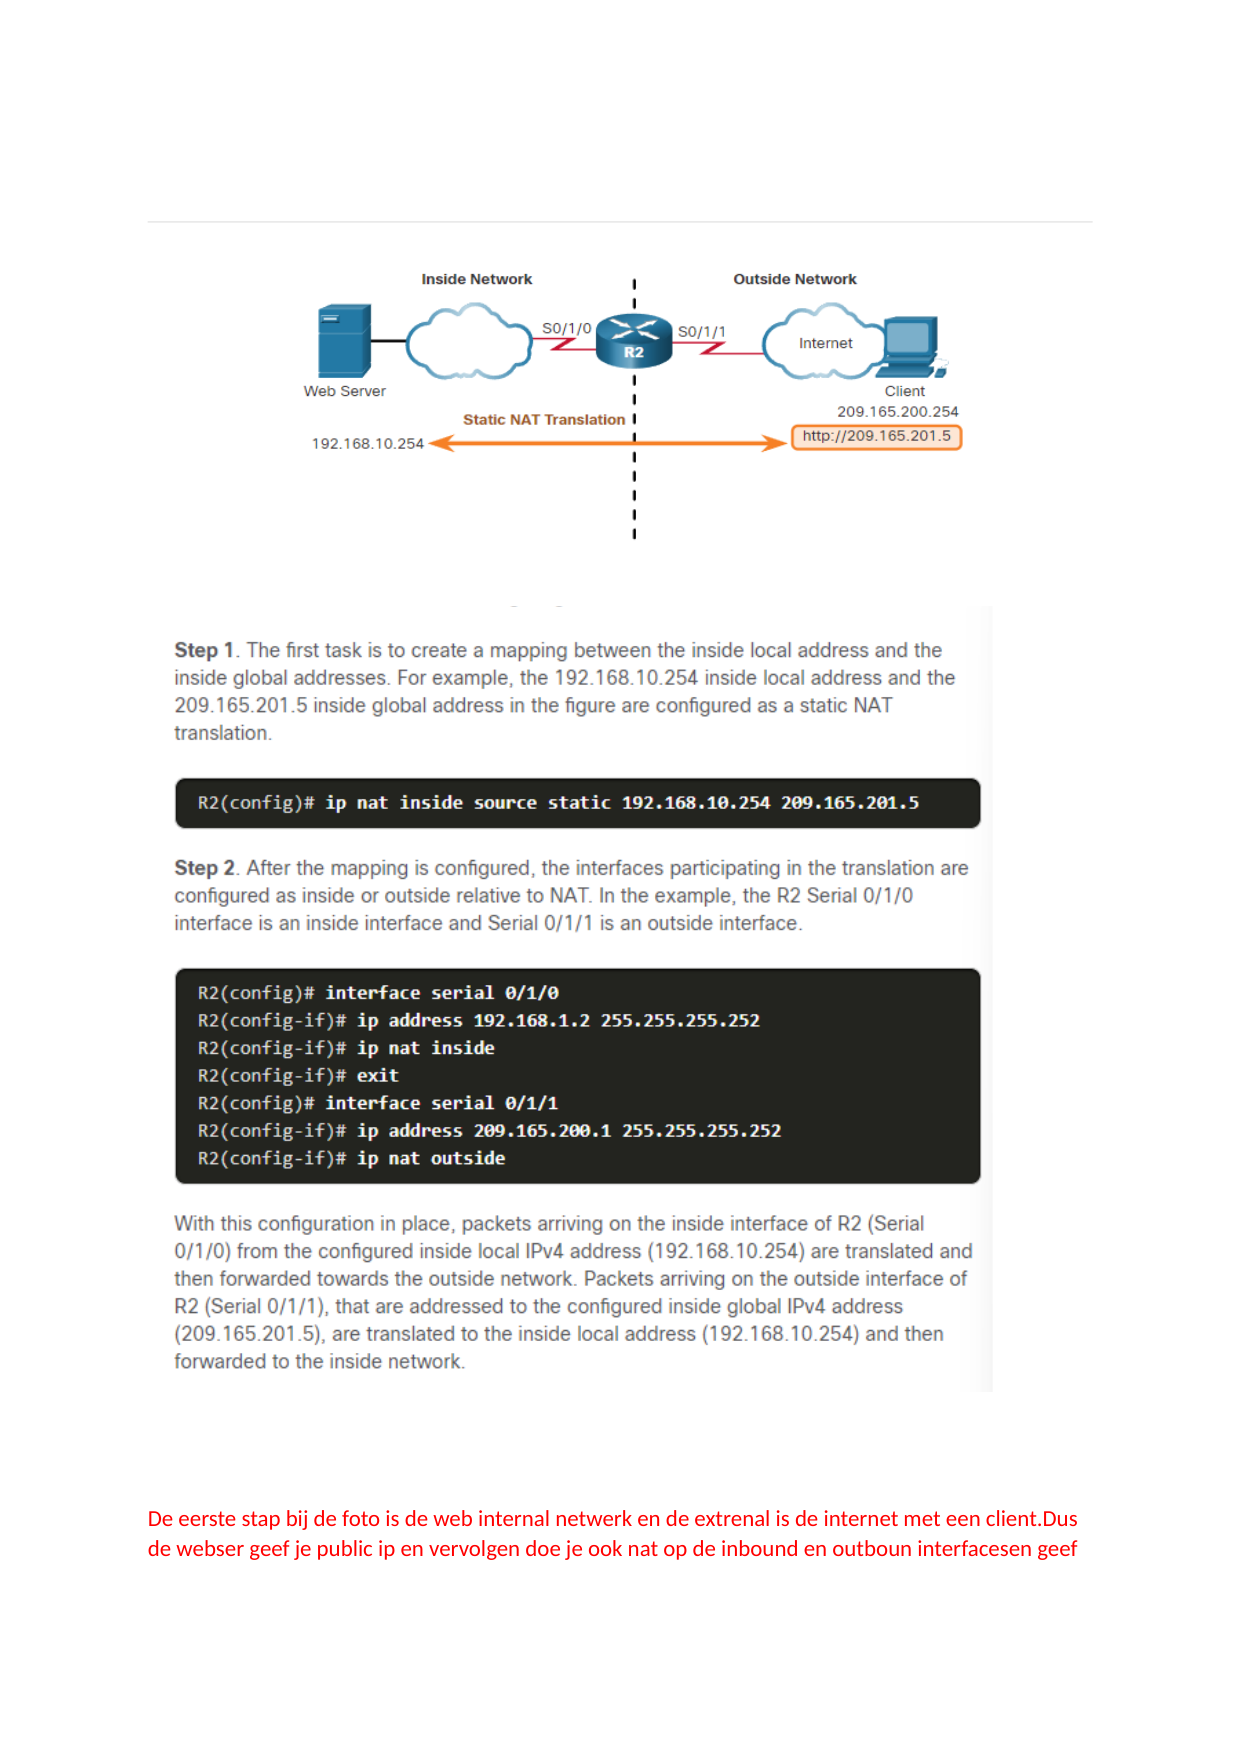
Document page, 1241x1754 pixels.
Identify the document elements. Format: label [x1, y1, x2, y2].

picture [147, 194, 1093, 587]
text [148, 1504, 1093, 1563]
picture [147, 606, 993, 1392]
